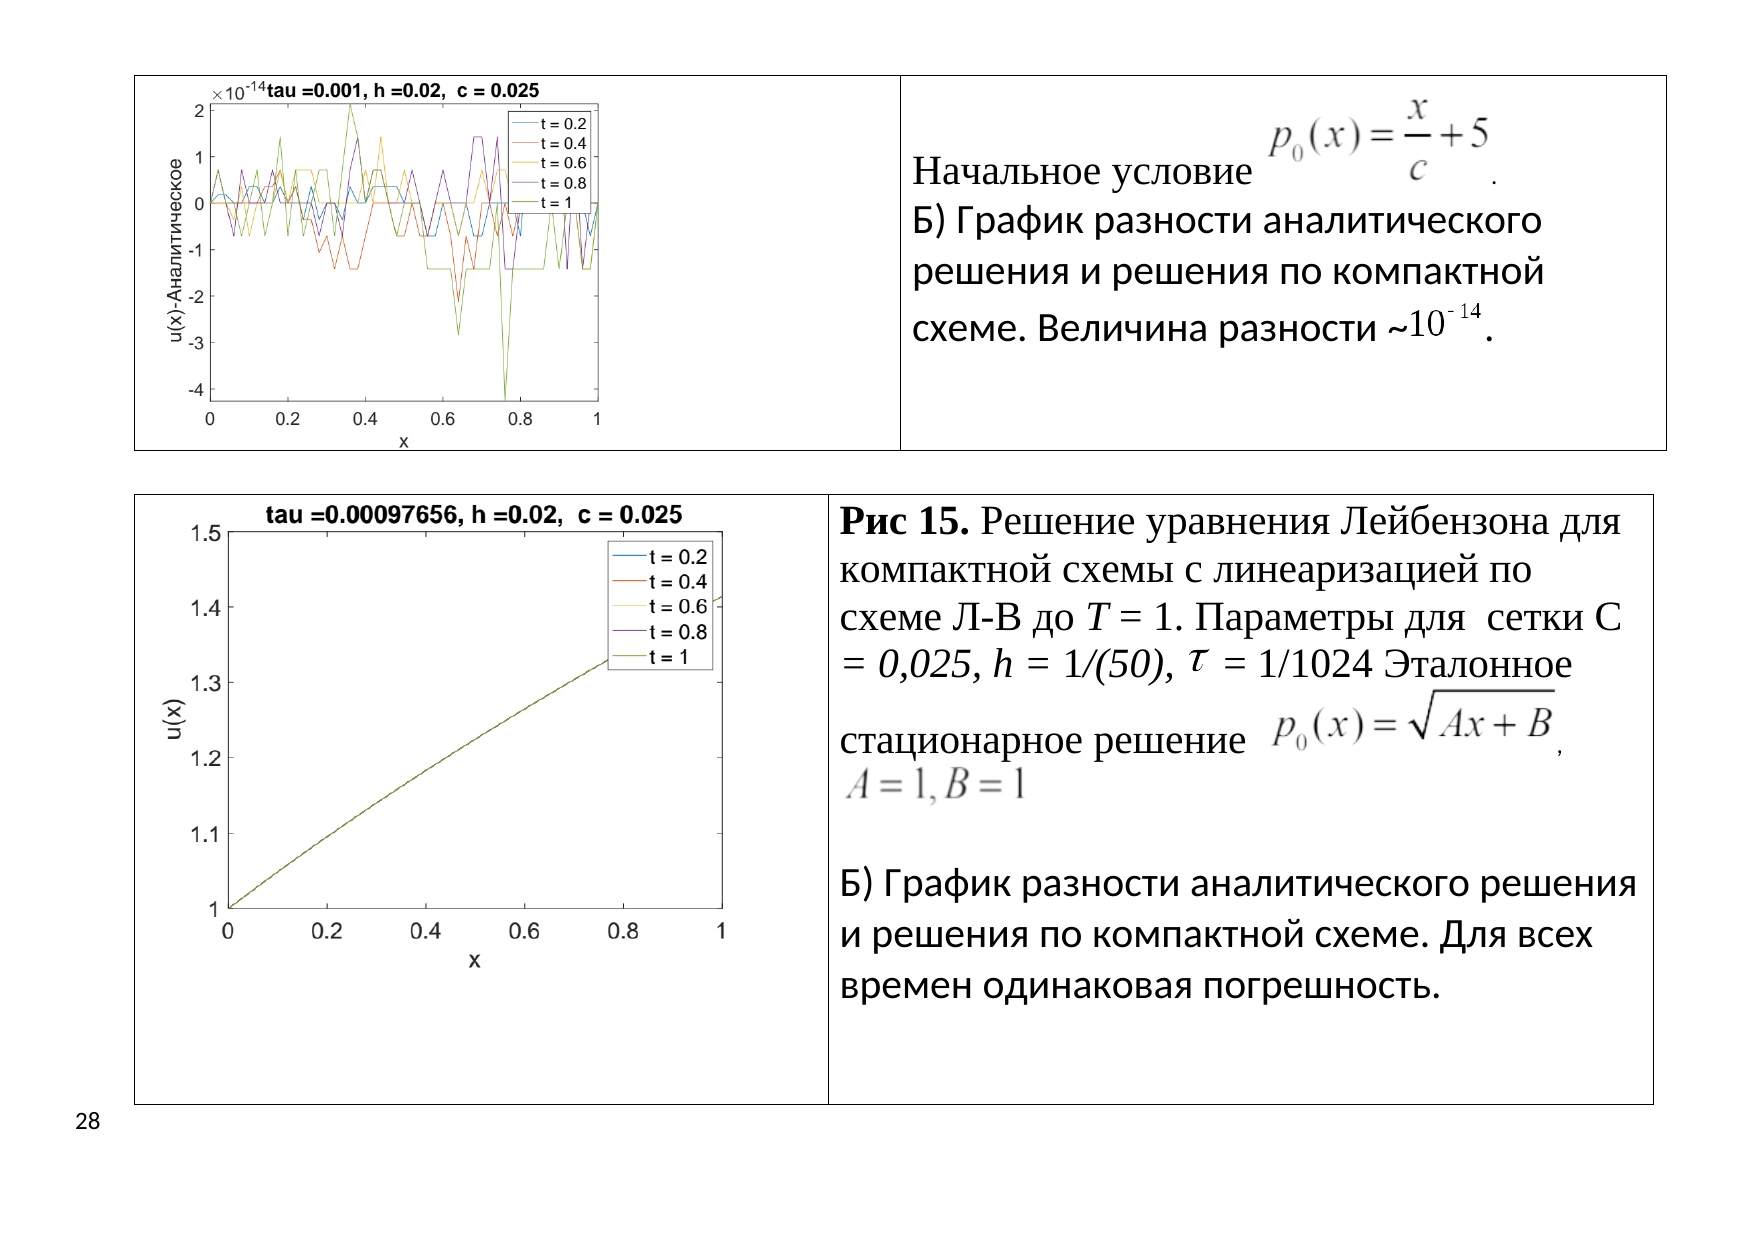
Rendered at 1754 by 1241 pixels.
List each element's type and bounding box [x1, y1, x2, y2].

table_header [135, 495, 828, 1104]
table_header [901, 76, 1666, 450]
table_header [829, 495, 1653, 1104]
table_header [135, 76, 900, 450]
